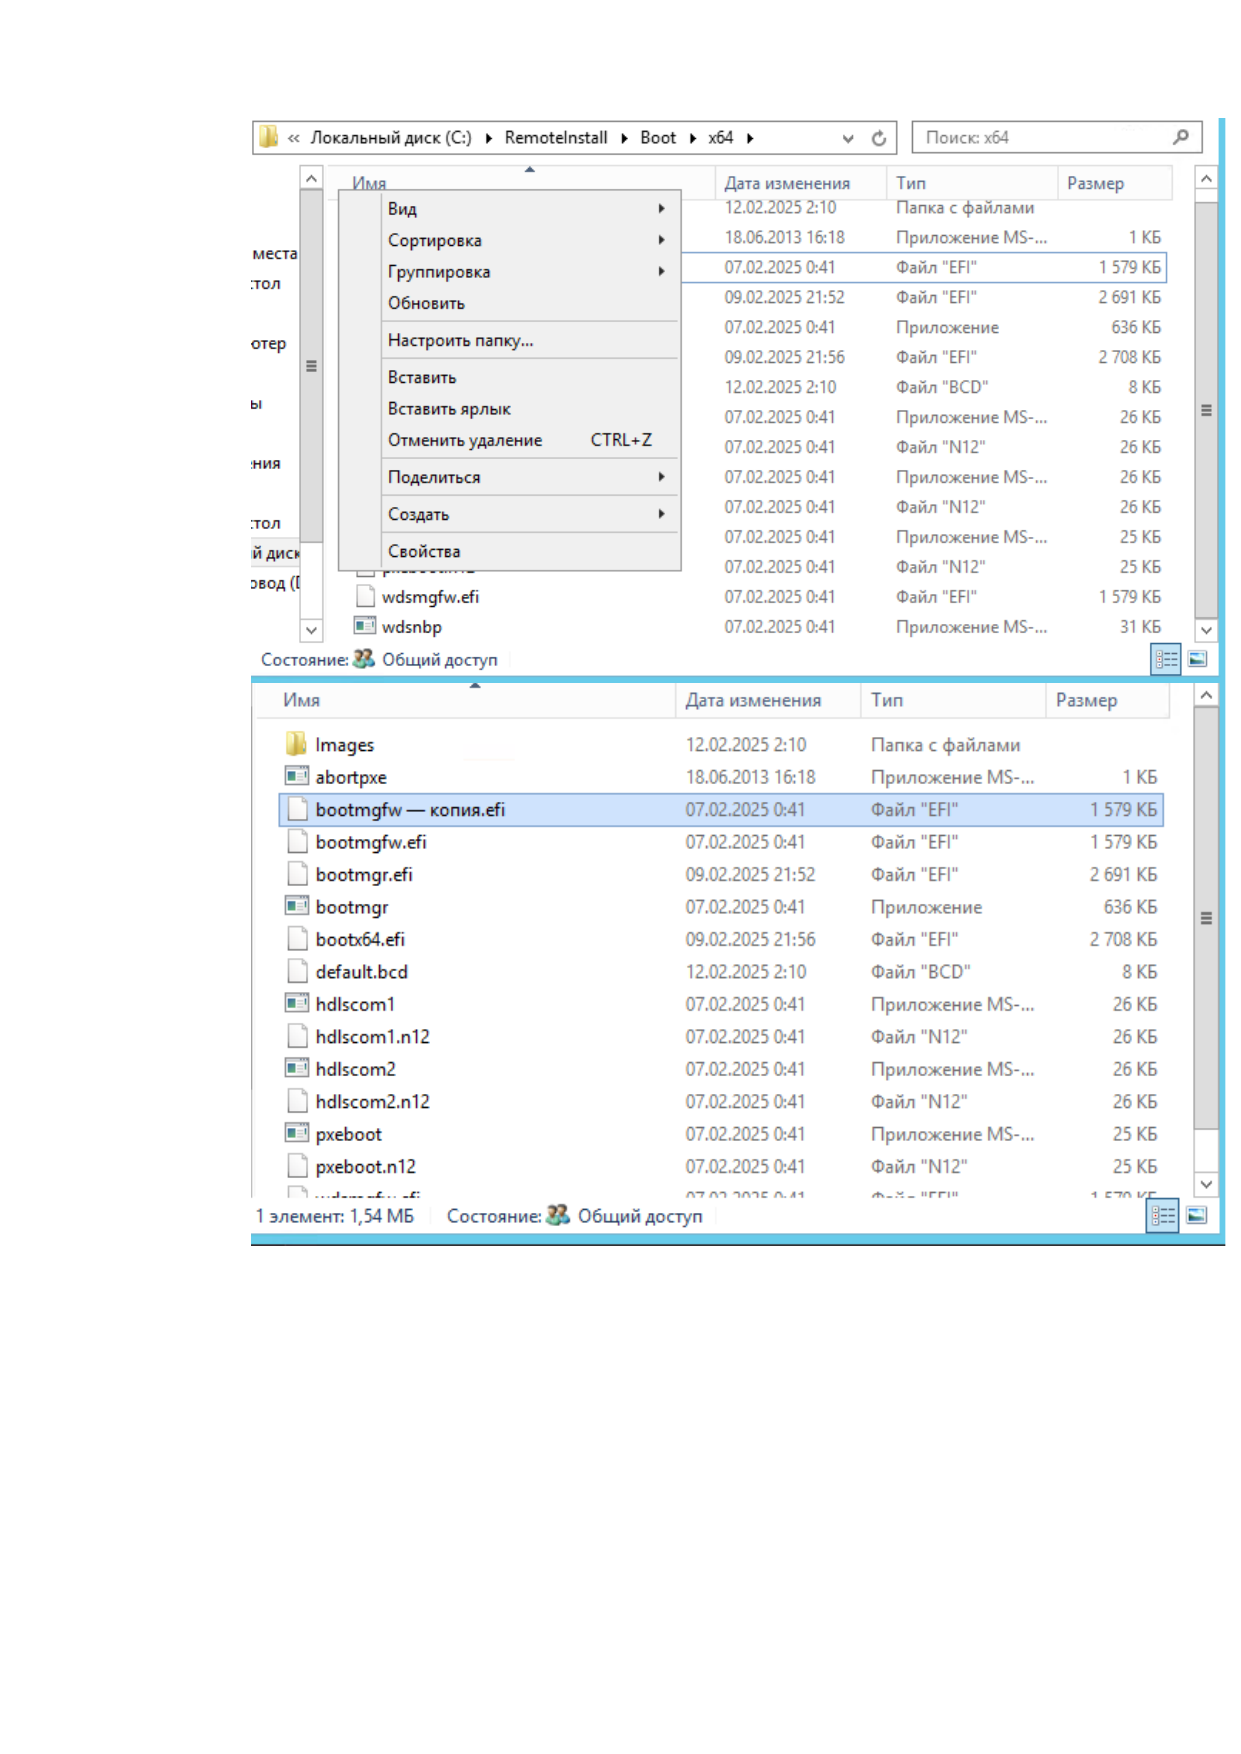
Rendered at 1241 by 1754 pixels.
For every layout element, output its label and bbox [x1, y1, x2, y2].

picture [251, 118, 1226, 1246]
